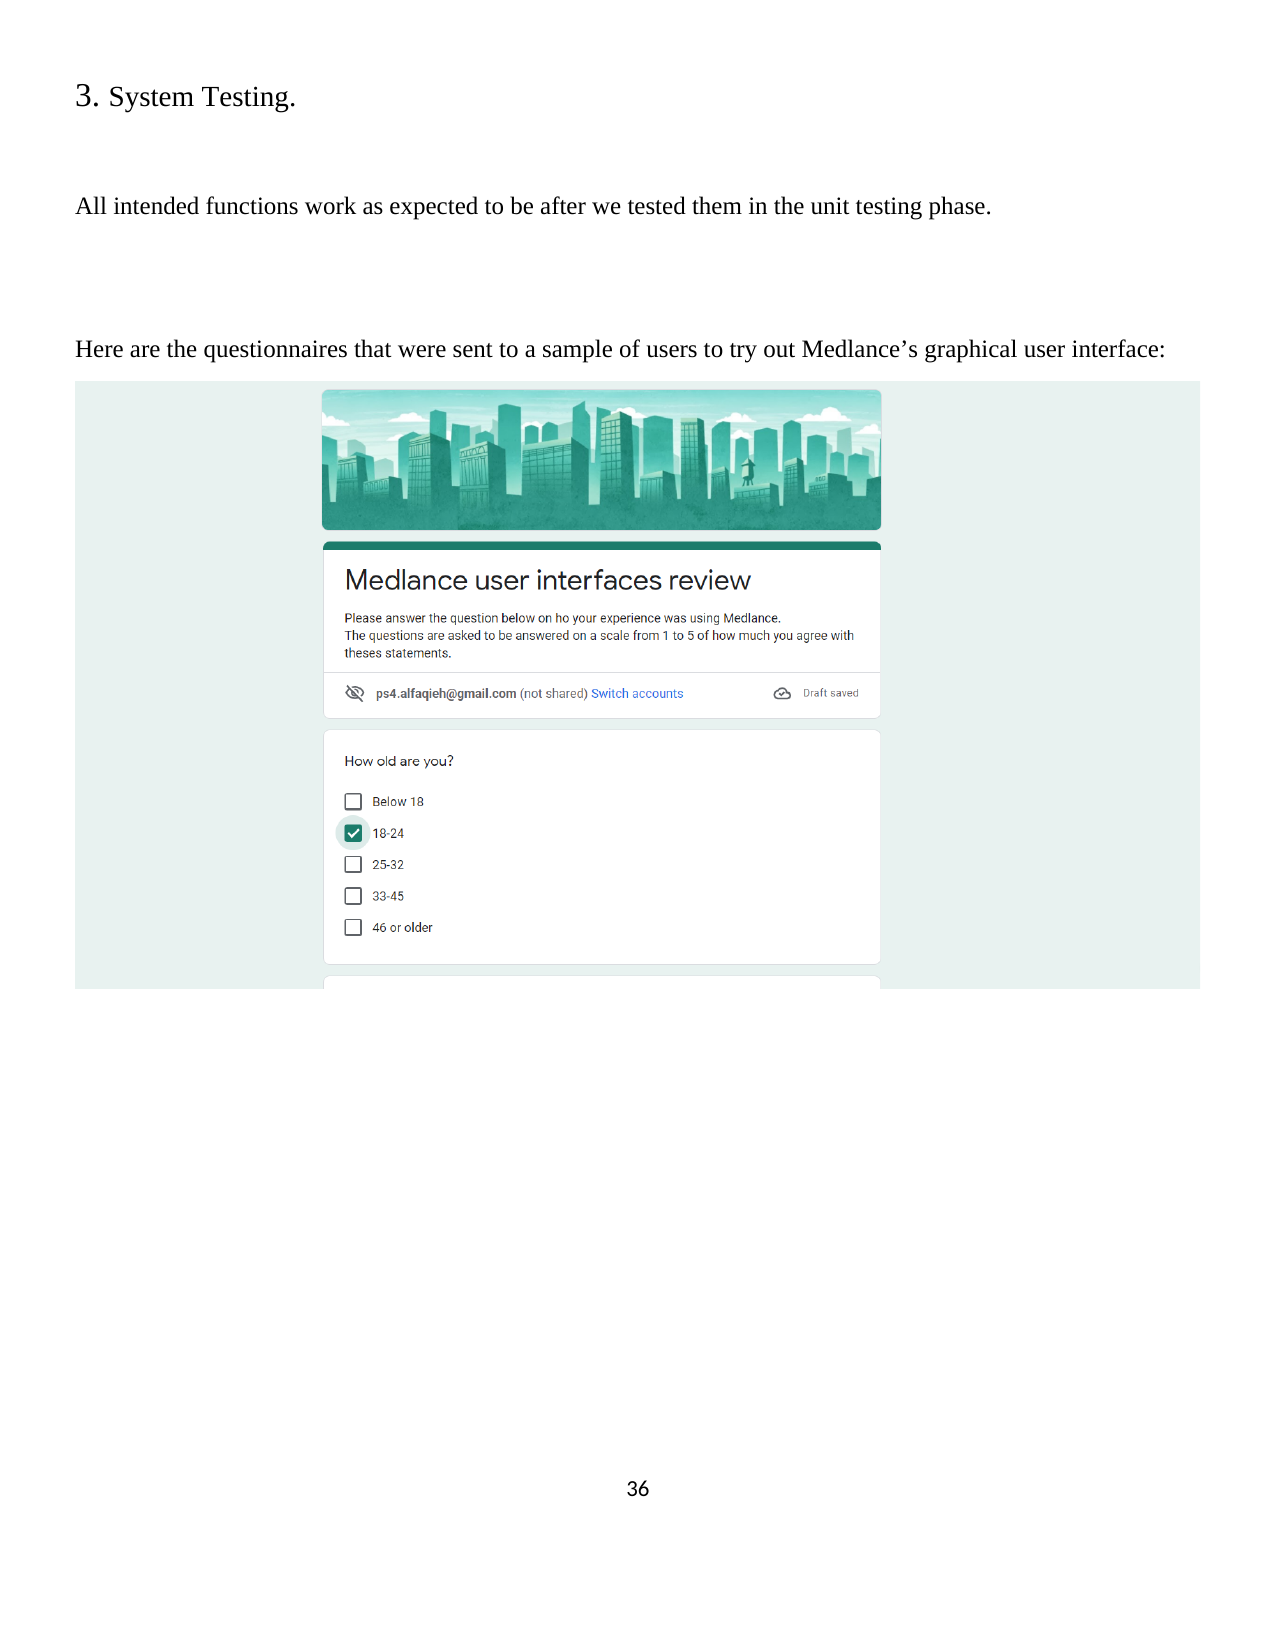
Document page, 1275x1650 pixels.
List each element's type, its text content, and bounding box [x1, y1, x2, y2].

text 3. System Testing. [75, 75, 1200, 113]
picture [75, 381, 1200, 989]
text Here are the questionnaires that were sent to a sample of users to try out Medlance’s graphical user interface: [75, 334, 1200, 363]
text All intended functions work as expected to be after we tested them in the unit testing phase. [75, 191, 1200, 220]
